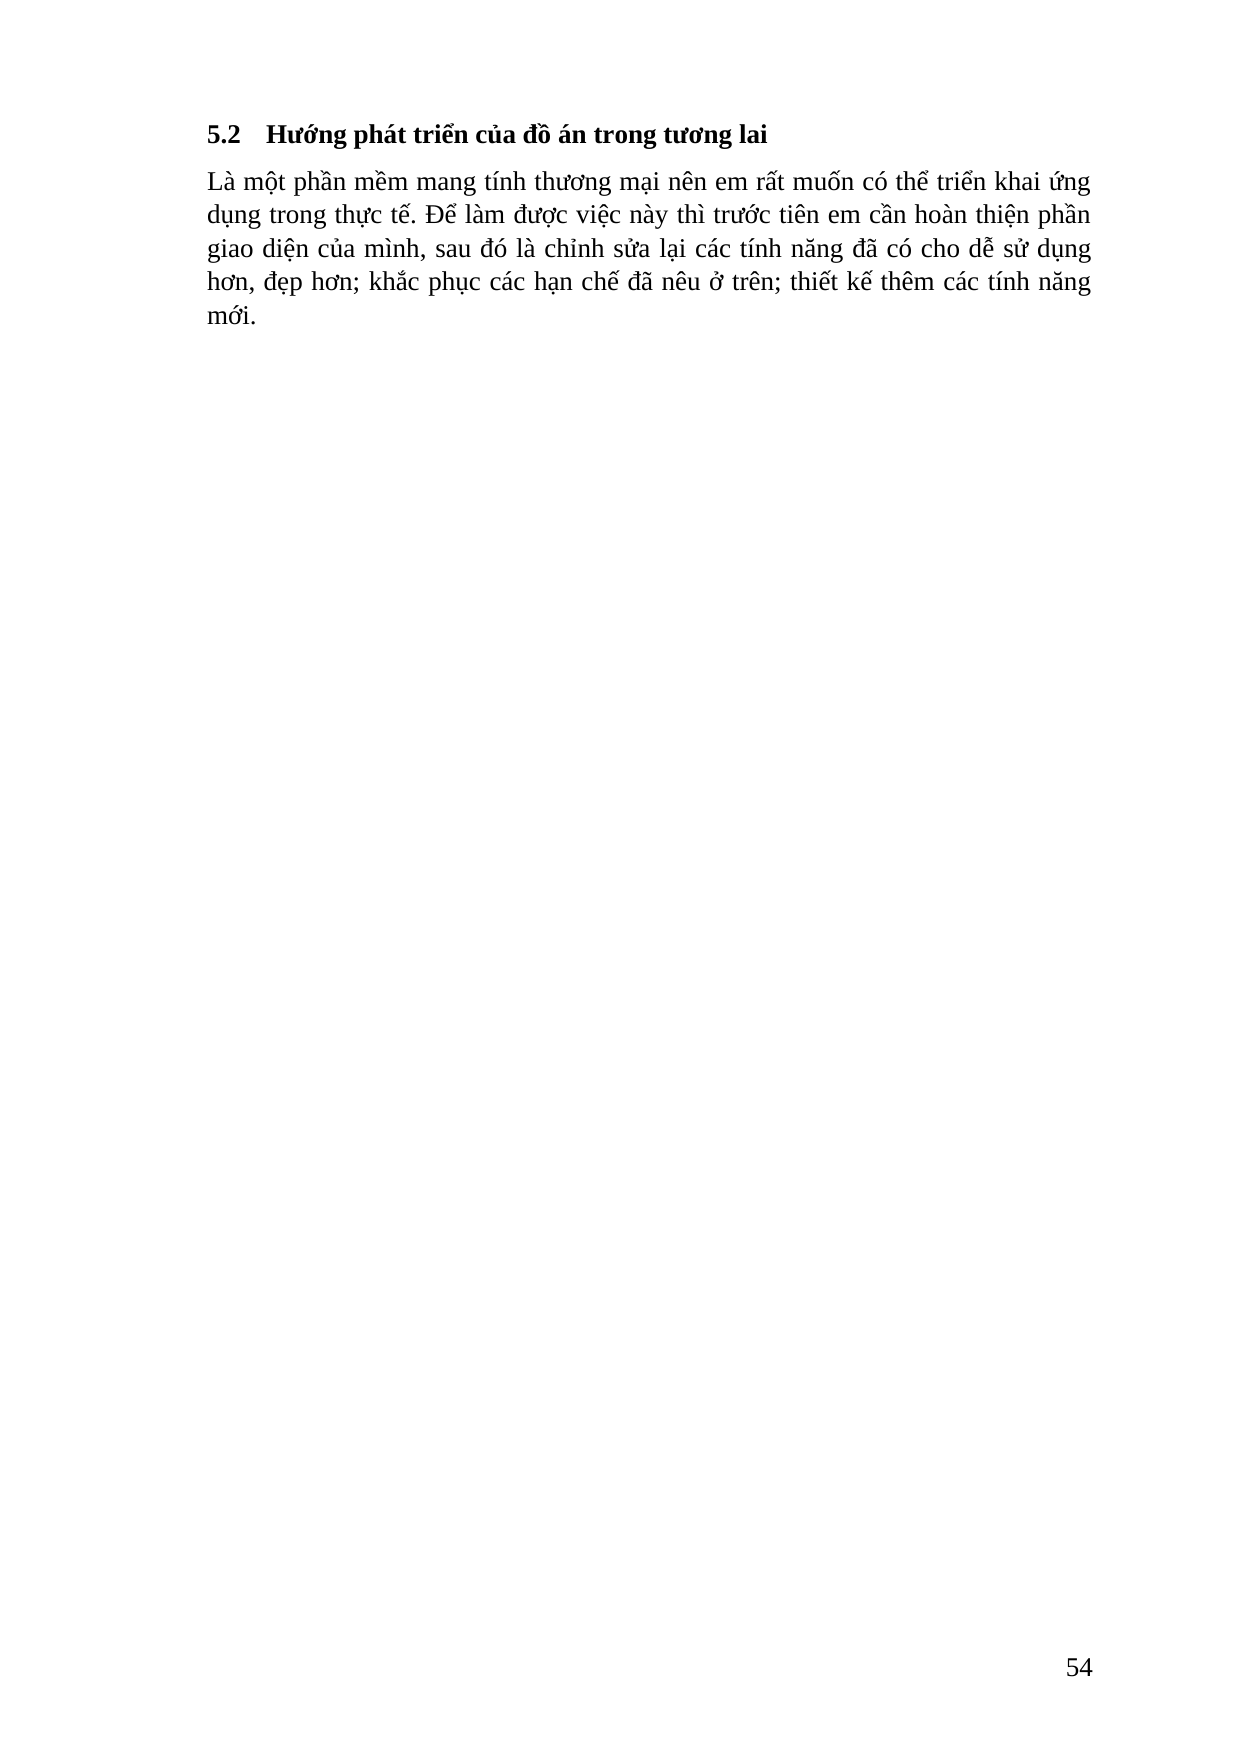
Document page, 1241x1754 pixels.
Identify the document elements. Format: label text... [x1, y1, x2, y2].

subtitle Hướng phát triển của đồ án trong tương lai [207, 118, 1092, 149]
text Là một phần mềm mang tính thương mại nên em rất muốn có thể triển khai ứng dụng trong thực tế. Để làm được việc này thì trước tiên em cần hoàn thiện phần giao diện của mình, sau đó là chỉnh sửa lại các tính năng đã có cho dễ sử dụng hơn, đẹp hơn; khắc phục các hạn chế đã nêu ở trên; thiết kế thêm các tính năng mới. [207, 165, 1092, 330]
